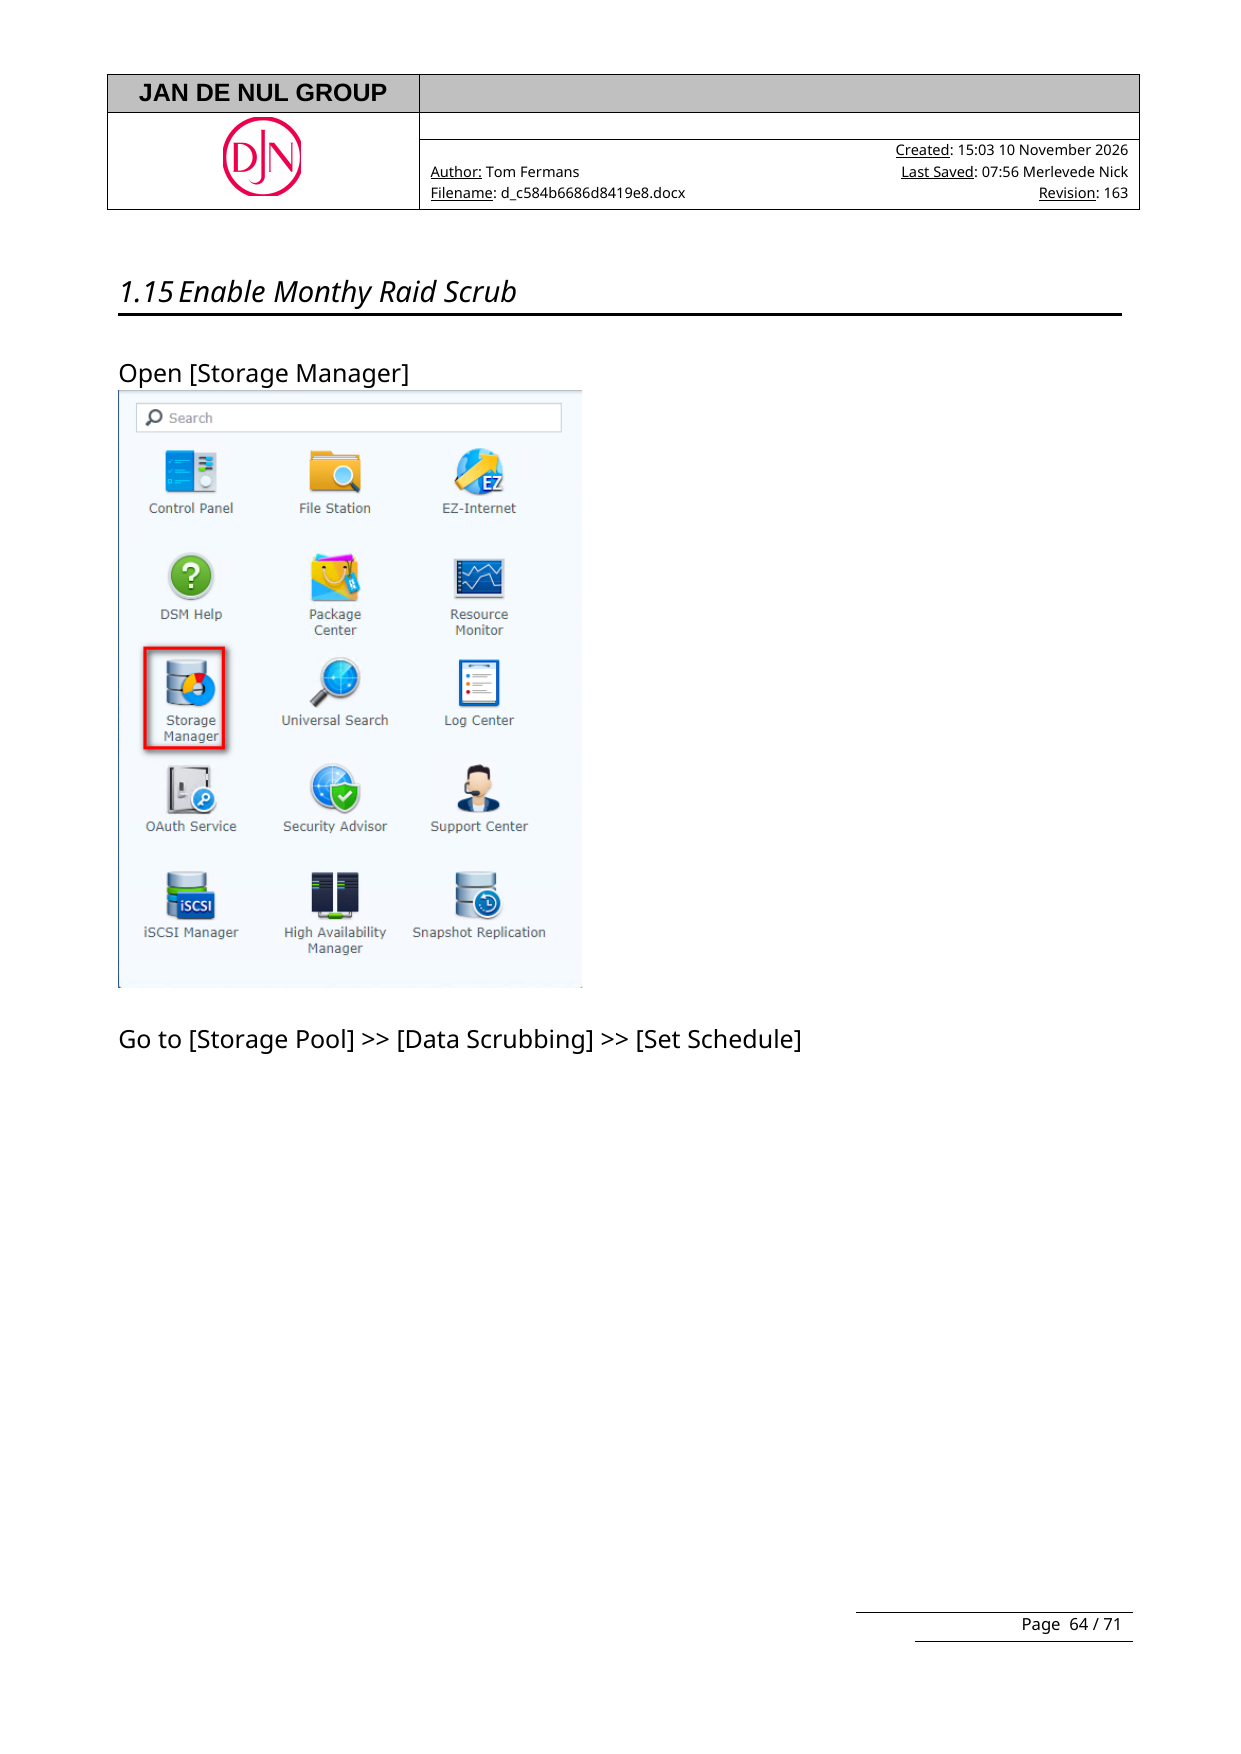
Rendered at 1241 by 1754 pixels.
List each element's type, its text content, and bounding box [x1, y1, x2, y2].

picture [222, 117, 301, 196]
text Open [Storage Manager] [118, 356, 1122, 390]
text Go to [Storage Pool] >> [Data Scrubbing] >> [Set Schedule] [118, 1021, 1122, 1055]
subtitle Enable Monthy Raid Scrub [118, 272, 1122, 313]
picture [118, 390, 583, 988]
